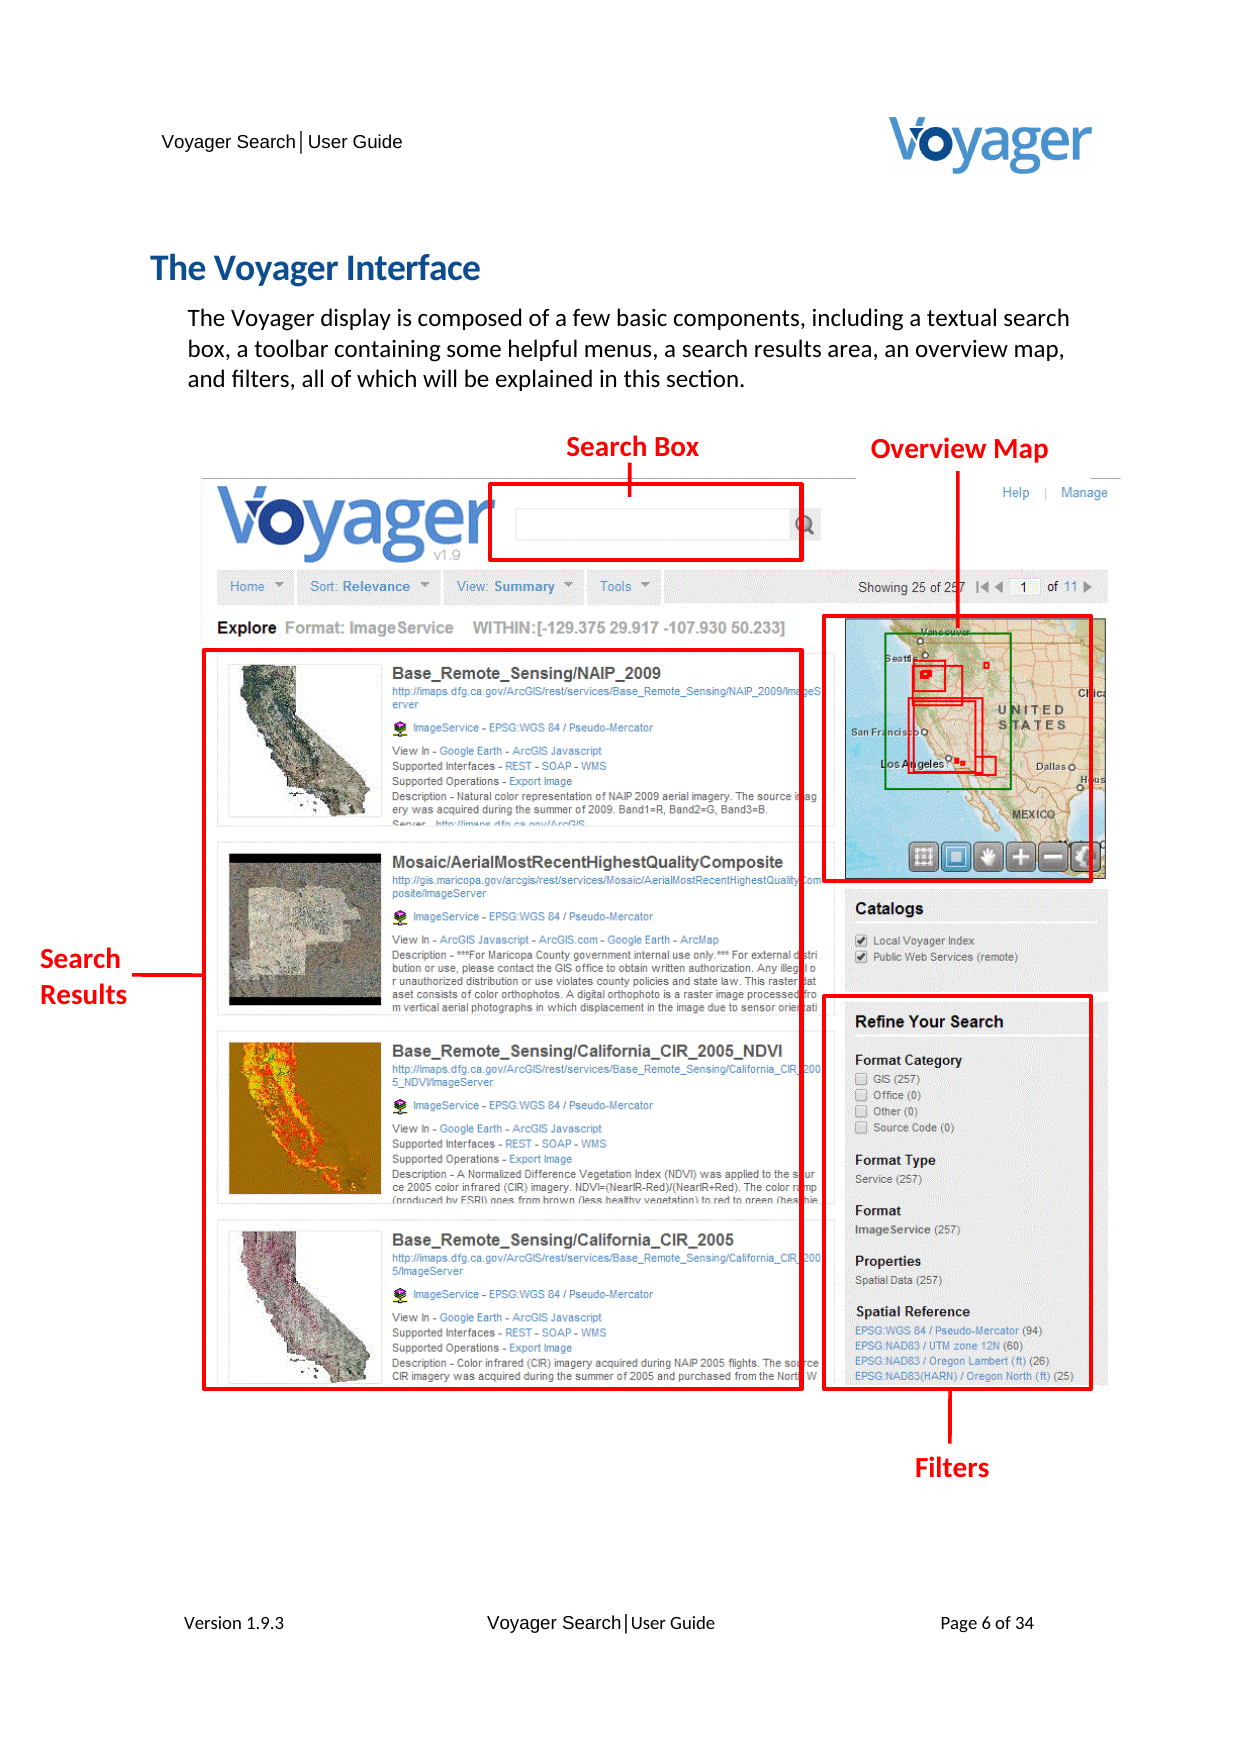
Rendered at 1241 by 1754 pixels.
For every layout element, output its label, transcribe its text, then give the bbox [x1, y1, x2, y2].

picture [201, 478, 1122, 1385]
picture [826, 618, 1089, 879]
picture [887, 116, 1093, 174]
picture [492, 486, 799, 558]
subtitle The Voyager Interface [150, 244, 1090, 290]
picture [826, 998, 1089, 1385]
picture [206, 652, 799, 1385]
text The Voyager display is composed of a few basic components, including a textual search box, a toolbar containing some helpful menus, a search results area, an overview map, and filters, all of which will be explained in this section. [187, 303, 1090, 394]
